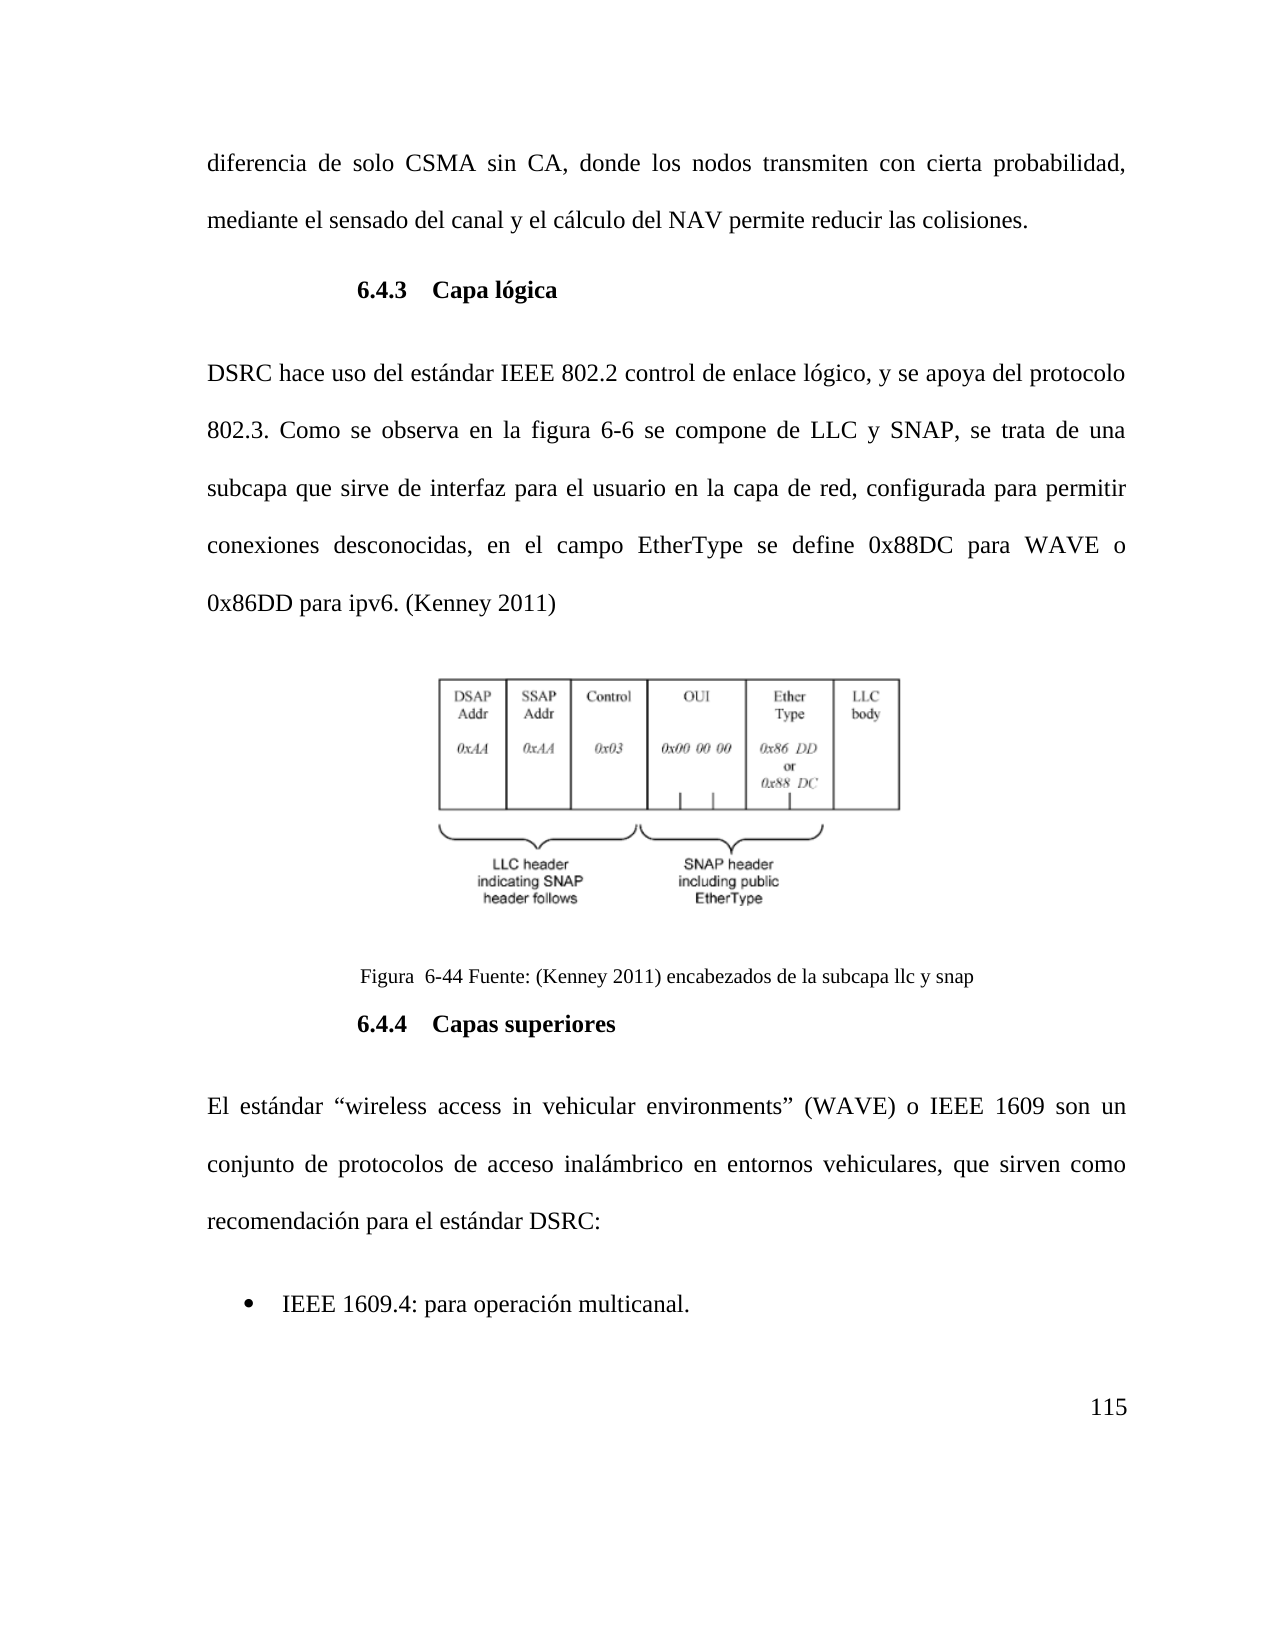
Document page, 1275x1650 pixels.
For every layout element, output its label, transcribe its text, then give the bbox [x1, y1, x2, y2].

picture [424, 670, 910, 923]
text DSRC hace uso del estándar IEEE 802.2 control de enlace lógico, y se apoya del protocolo 802.3. Como se observa en la figura 6-6 se compone de LLC y SNAP, se trata de una subcapa que sirve de interfaz para el usuario en la capa de red, configurada para permitir conexiones desconocidas, en el campo EtherType se define 0x88DC para WAVE o 0x86DD para ipv6. (Kenney 2011) [207, 358, 1127, 616]
subtitle Capa lógica [357, 275, 1127, 304]
text Figura - Fuente: (Kenney 2011) encabezados de la subcapa llc y snap [207, 964, 1127, 988]
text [207, 148, 1127, 234]
subtitle Capas superiores [357, 1009, 1127, 1037]
list IEEE 1609.4: para operación multicanal. [244, 1289, 1127, 1317]
text El estándar “wireless access in vehicular environments” (WAVE) o IEEE 1609 son un conjunto de protocolos de acceso inalámbrico en entornos vehiculares, que sirven como recomendación para el estándar DSRC: [207, 1091, 1127, 1235]
